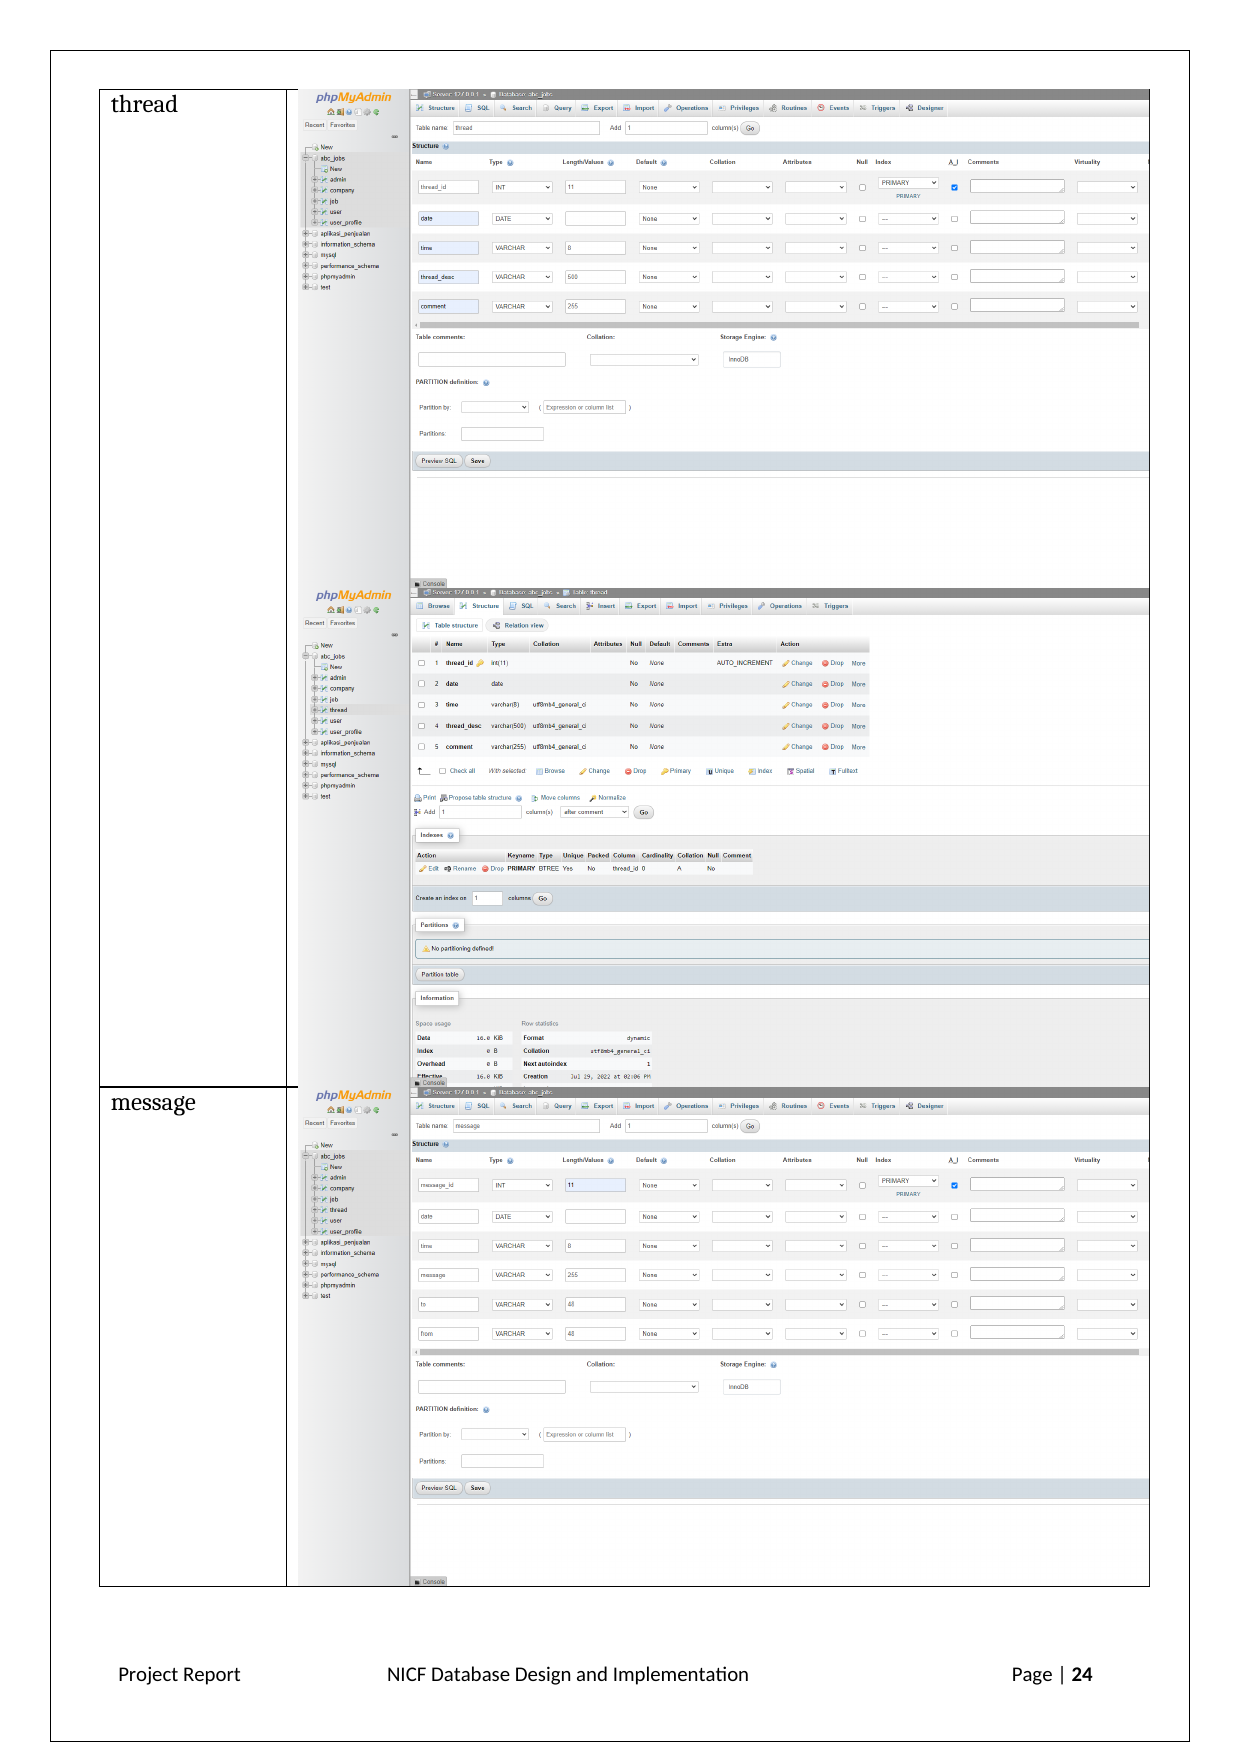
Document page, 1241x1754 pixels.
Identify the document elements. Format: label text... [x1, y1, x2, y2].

table_cell [287, 1088, 298, 1586]
table_cell [287, 90, 298, 1086]
picture [298, 89, 1150, 1586]
table_cell message [100, 1088, 286, 1586]
table_cell thread [100, 90, 286, 1086]
